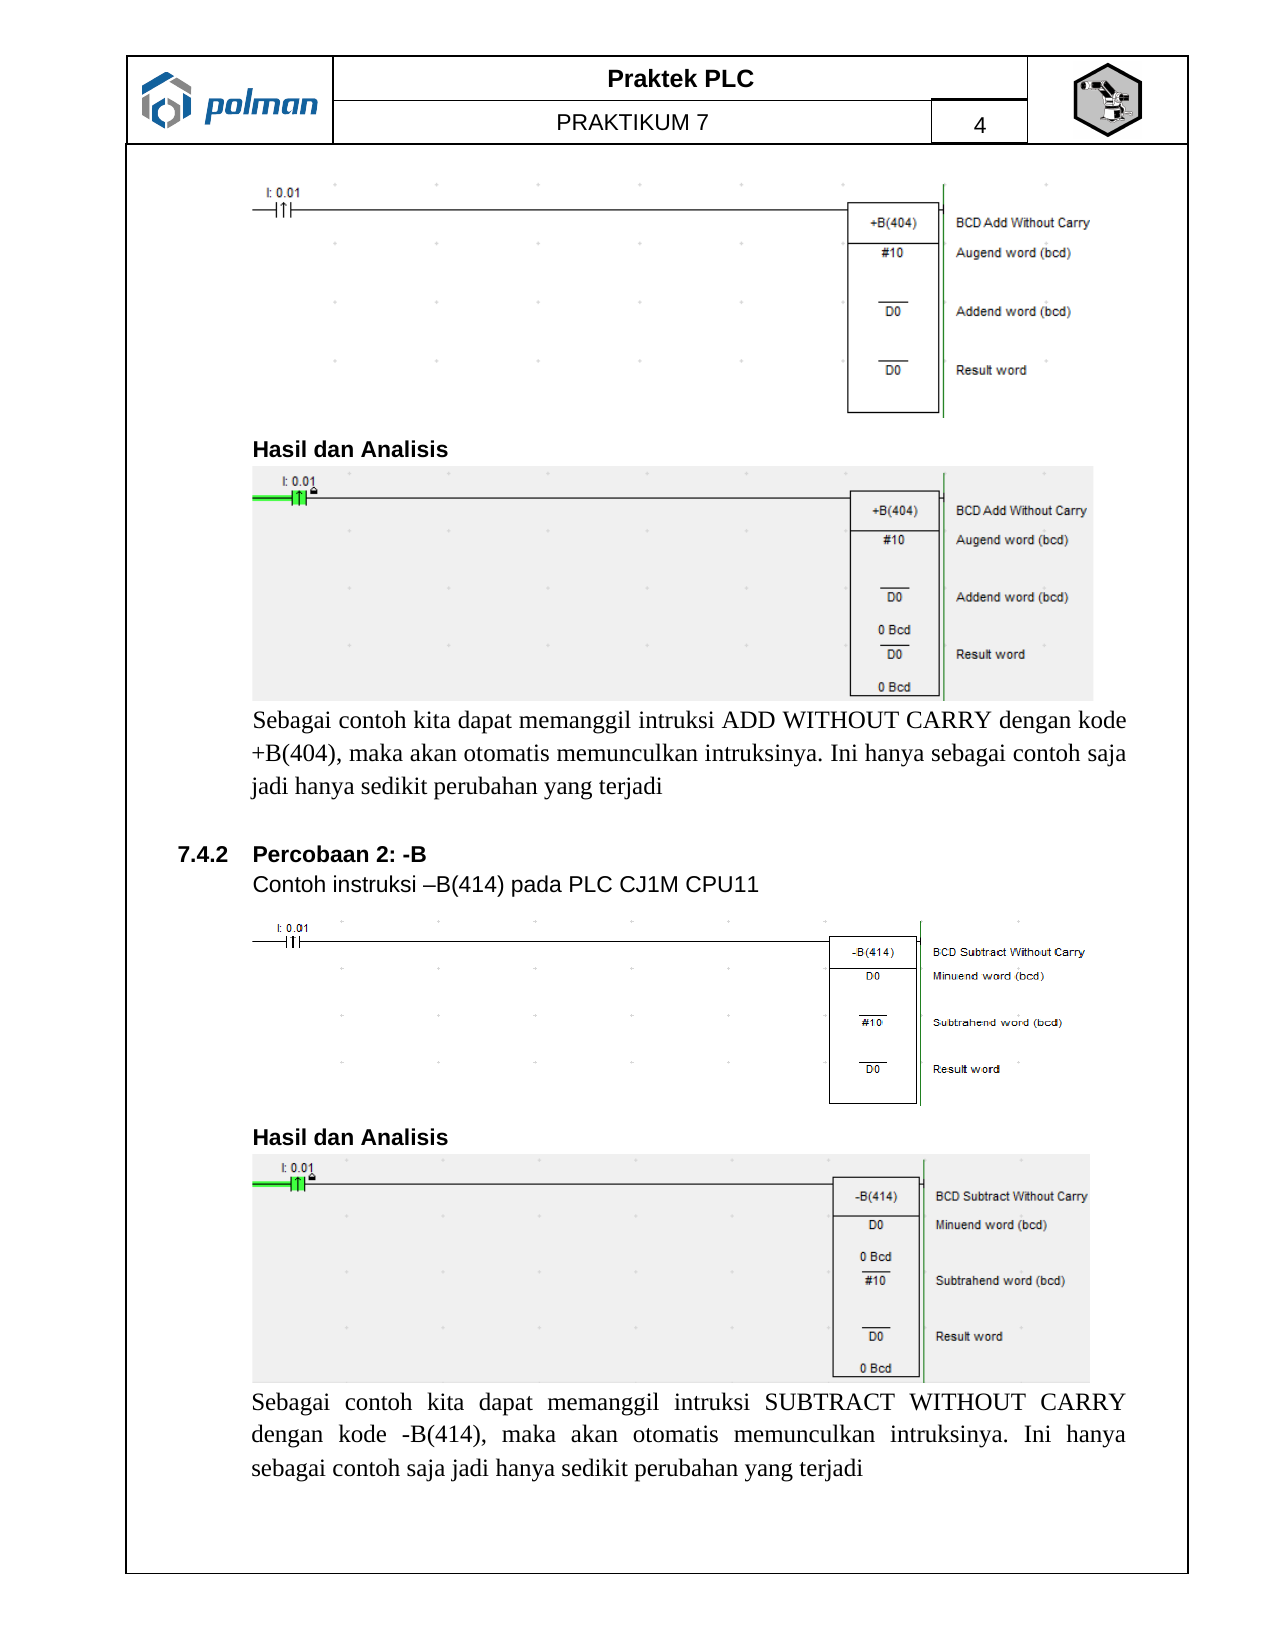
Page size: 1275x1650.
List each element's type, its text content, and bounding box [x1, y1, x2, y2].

text Sebagai contoh kita dapat memanggil intruksi ADD WITHOUT CARRY dengan kode +B(404), maka akan otomatis memunculkan intruksinya. Ini hanya sebagai contoh saja jadi hanya sedikit perubahan yang terjadi [251, 705, 1127, 799]
picture [142, 72, 318, 129]
picture [252, 466, 1094, 701]
picture [252, 177, 1090, 418]
text Hasil dan Analisis [177, 436, 1127, 463]
picture [252, 916, 1090, 1106]
picture [1073, 61, 1143, 139]
text Contoh instruksi –B(414) pada PLC CJ1M CPU11 [252, 871, 1127, 898]
picture [252, 1154, 1090, 1383]
subtitle Percobaan 2: -B [177, 841, 1127, 867]
text Sebagai contoh kita dapat memanggil intruksi SUBTRACT WITHOUT CARRY dengan kode -B(414), maka akan otomatis memunculkan intruksinya. Ini hanya sebagai contoh saja jadi hanya sedikit perubahan yang terjadi [251, 1387, 1127, 1481]
text Hasil dan Analisis [177, 1124, 1127, 1151]
